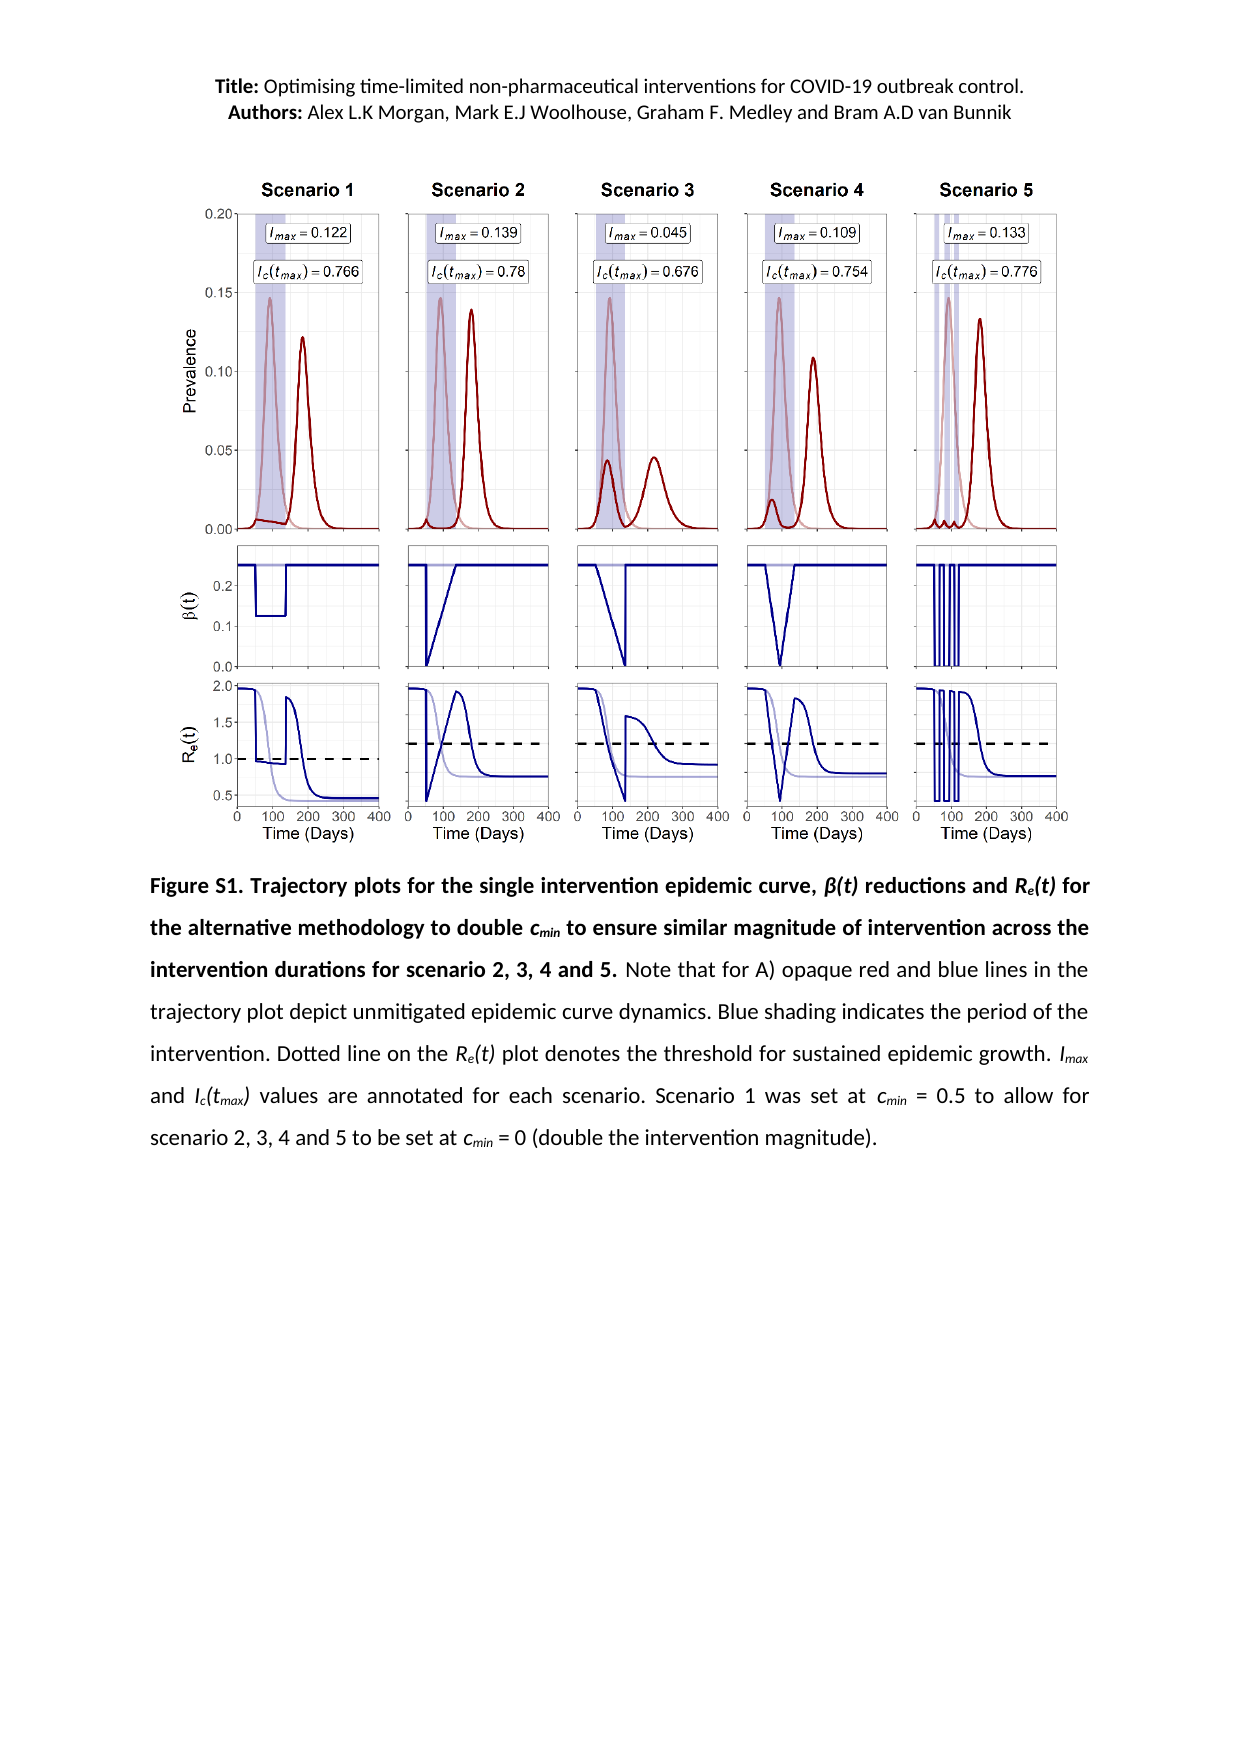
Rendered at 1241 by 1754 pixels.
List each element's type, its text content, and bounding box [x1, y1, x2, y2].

text Figure S1. Trajectory plots for the single intervention epidemic curve, β(t) reductions and Re(t) for the alternative methodology to double cmin to ensure similar magnitude of intervention across the intervention durations for scenario 2, 3, 4 and 5. Note that for A) opaque red and blue lines in the trajectory plot depict unmitigated epidemic curve dynamics. Blue shading indicates the period of the intervention. Dotted line on the Re(t) plot denotes the threshold for sustained epidemic growth. Imax and Ic(tmax) values are annotated for each scenario. Scenario 1 was set at cmin = 0.5 to allow for scenario 2, 3, 4 and 5 to be set at cmin = 0 (double the intervention magnitude). [150, 871, 1090, 1151]
picture [150, 180, 1091, 853]
